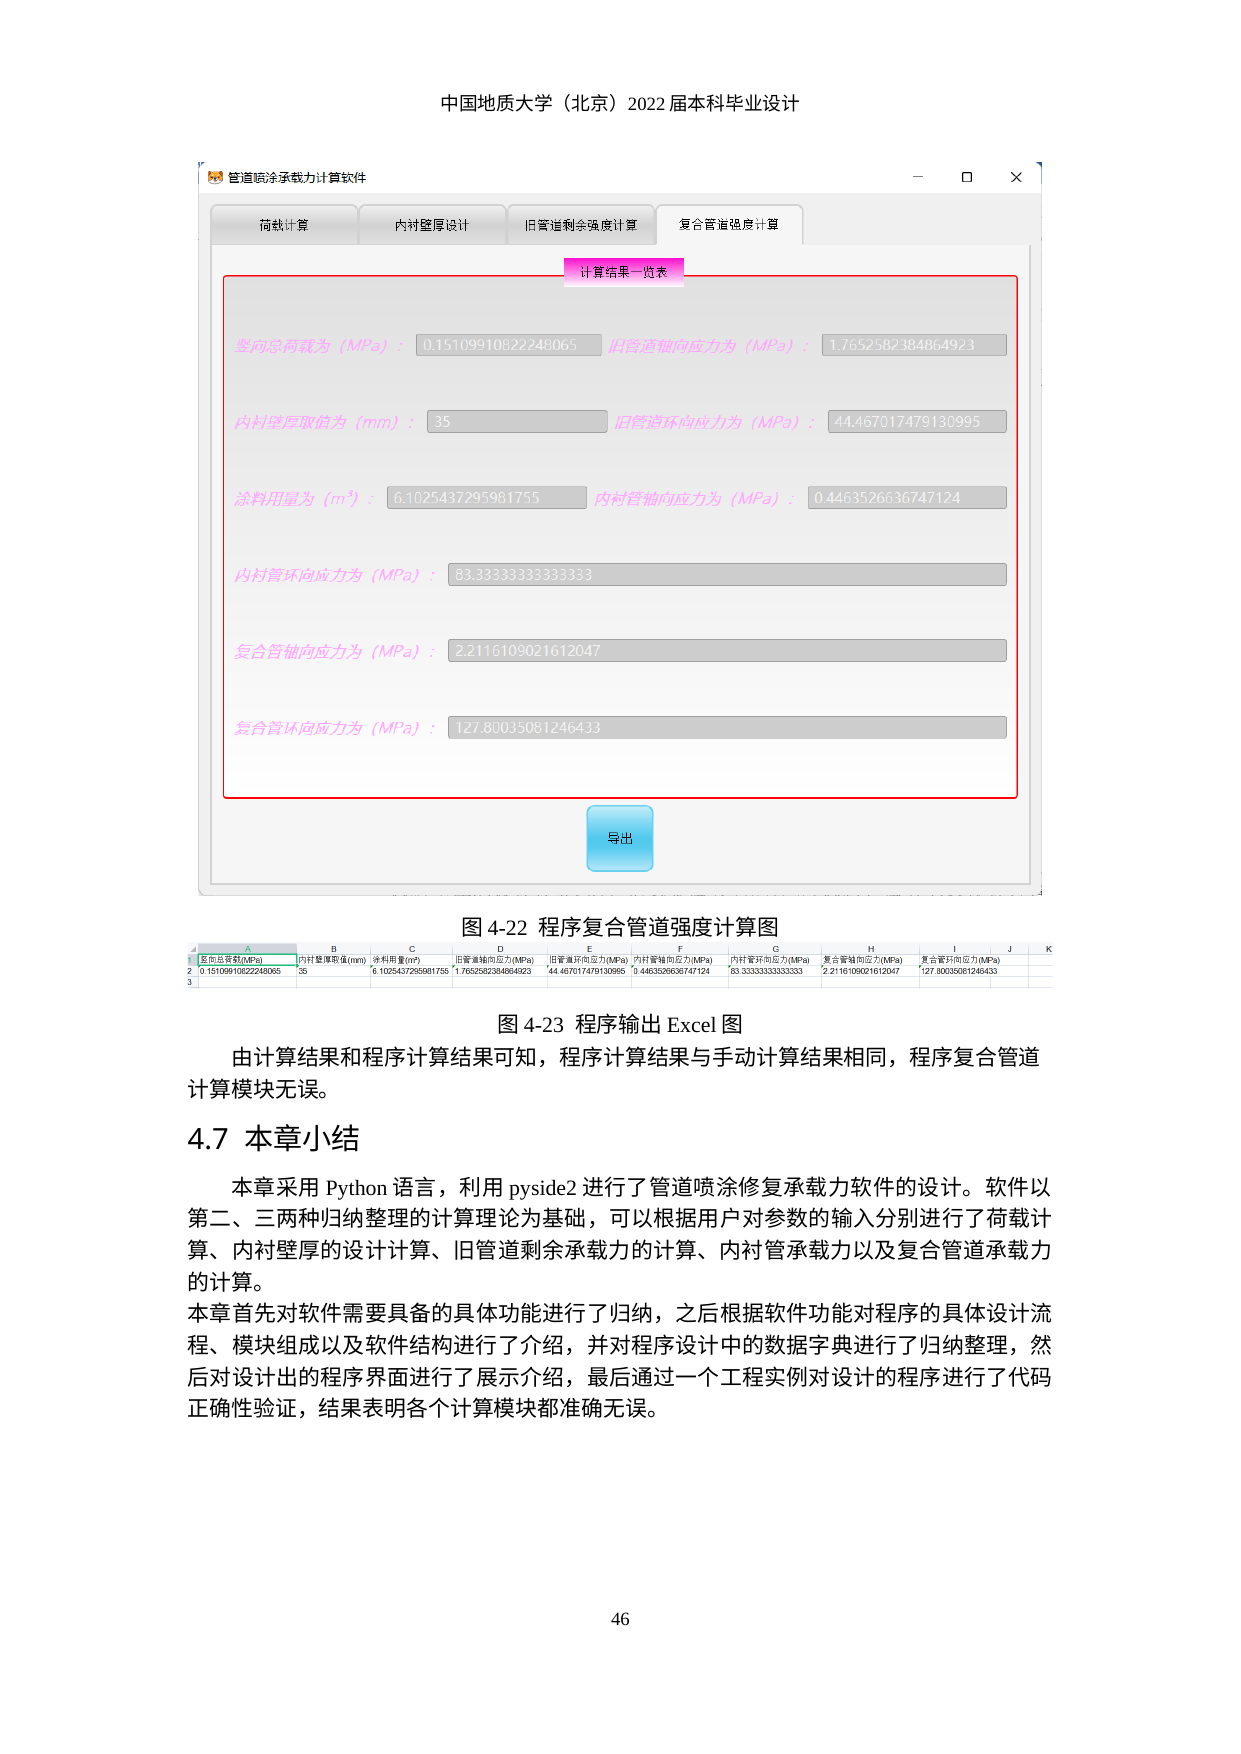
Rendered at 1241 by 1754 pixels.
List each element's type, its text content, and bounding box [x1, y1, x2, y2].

picture [198, 162, 1042, 896]
text 图4-23 程序输出Excel图 [187, 1007, 1053, 1039]
picture [187, 942, 1053, 989]
text 由计算结果和程序计算结果可知，程序计算结果与手动计算结果相同，程序复合管道计算模块无误。 [187, 1039, 1053, 1104]
text 本章采用Python语言，利用pyside2进行了管道喷涂修复承载力软件的设计。软件以第二、三两种归纳整理的计算理论为基础，可以根据用户对参数的输入分别进行了荷载计算、内衬壁厚的设计计算、旧管道剩余承载力的计算、内衬管承载力以及复合管道承载力的计算。 [187, 1169, 1053, 1296]
text 本章首先对软件需要具备的具体功能进行了归纳，之后根据软件功能对程序的具体设计流程、模块组成以及软件结构进行了介绍，并对程序设计中的数据字典进行了归纳整理，然后对设计出的程序界面进行了展示介绍，最后通过一个工程实例对设计的程序进行了代码正确性验证，结果表明各个计算模块都准确无误。 [187, 1296, 1053, 1423]
subtitle 4.7 本章小结 [187, 1104, 1053, 1169]
text 图4-22 程序复合管道强度计算图 [187, 909, 1053, 942]
